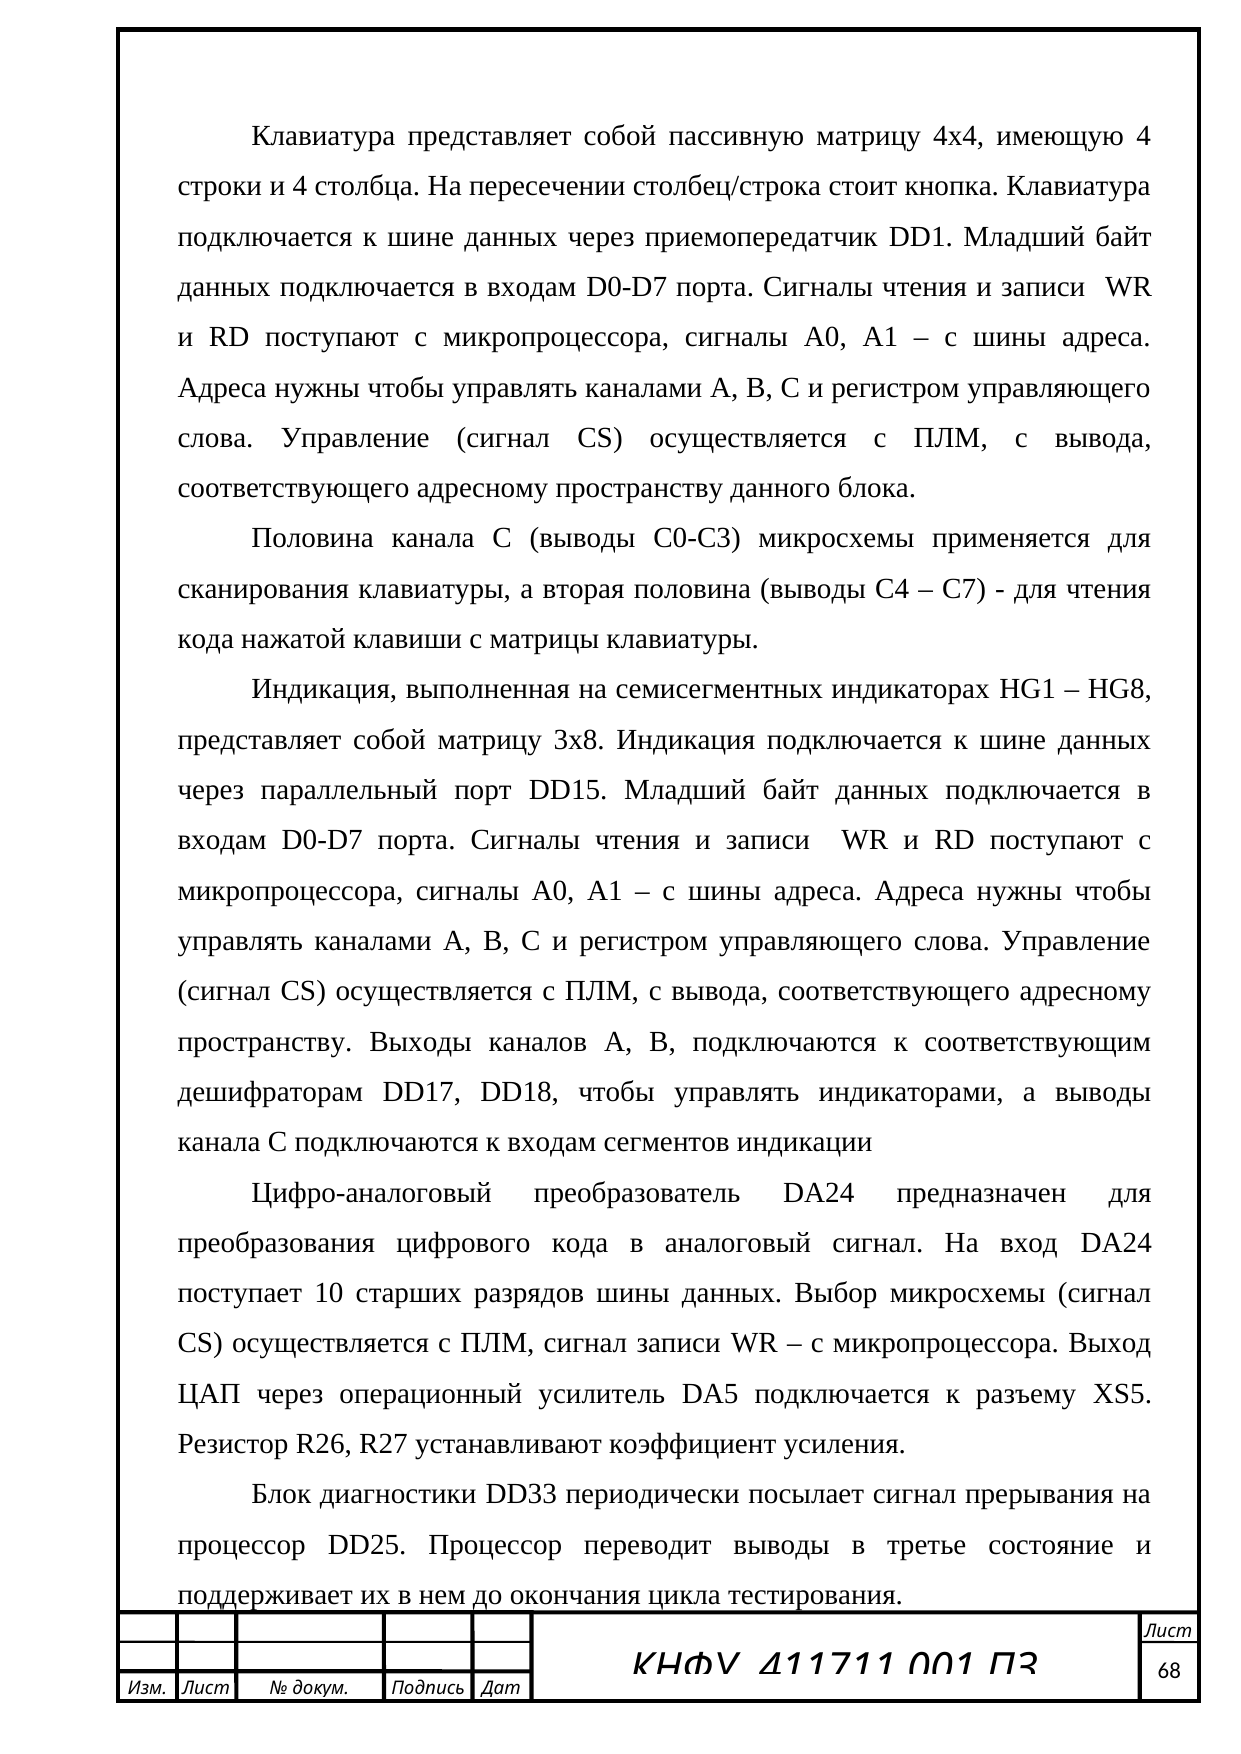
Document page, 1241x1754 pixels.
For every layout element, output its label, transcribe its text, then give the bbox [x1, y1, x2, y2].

text Клавиатура представляет собой пассивную матрицу 4х4, имеющую 4 строки и 4 столбца. На пересечении столбец/строка стоит кнопка. Клавиатура подключается к шине данных через приемопередатчик DD1. Младший байт данных подключается в входам D0-D7 порта. Сигналы чтения и записи WR и RD поступают с микропроцессора, сигналы А0, А1 – с шины адреса. Адреса нужны чтобы управлять каналами А, В, С и регистром управляющего слова. Управление (сигнал CS) осуществляется с ПЛМ, с вывода, соответствующего адресному пространству данного блока. [177, 118, 1152, 504]
text Половина канала С (выводы С0-С3) микросхемы применяется для сканирования клавиатуры, а вторая половина (выводы С4 – С7) - для чтения кода нажатой клавиши с матрицы клавиатуры. [177, 521, 1152, 655]
text Блок диагностики DD33 периодически посылает сигнал прерывания на процессор DD25. Процессор переводит выводы в третье состояние и поддерживает их в нем до окончания цикла тестирования. [177, 1477, 1152, 1611]
text Индикация, выполненная на семисегментных индикаторах HG1 – HG8, представляет собой матрицу 3х8. Индикация подключается к шине данных через параллельный порт DD15. Младший байт данных подключается в входам D0-D7 порта. Сигналы чтения и записи WR и RD поступают с микропроцессора, сигналы А0, А1 – с шины адреса. Адреса нужны чтобы управлять каналами А, В, С и регистром управляющего слова. Управление (сигнал CS) осуществляется с ПЛМ, с вывода, соответствующего адресному пространству. Выходы каналов А, В, подключаются к соответствующим дешифраторам DD17, DD18, чтобы управлять индикаторами, а выводы канала С подключаются к входам сегментов индикации [177, 672, 1152, 1158]
text Цифро-аналоговый преобразователь DA24 предназначен для преобразования цифрового кода в аналоговый сигнал. На вход DA24 поступает 10 старших разрядов шины данных. Выбор микросхемы (сигнал CS) осуществляется с ПЛМ, сигнал записи WR – с микропроцессора. Выход ЦАП через операционный усилитель DA5 подключается к разъему XS5. Резистор R26, R27 устанавливают коэффициент усиления. [177, 1175, 1152, 1460]
